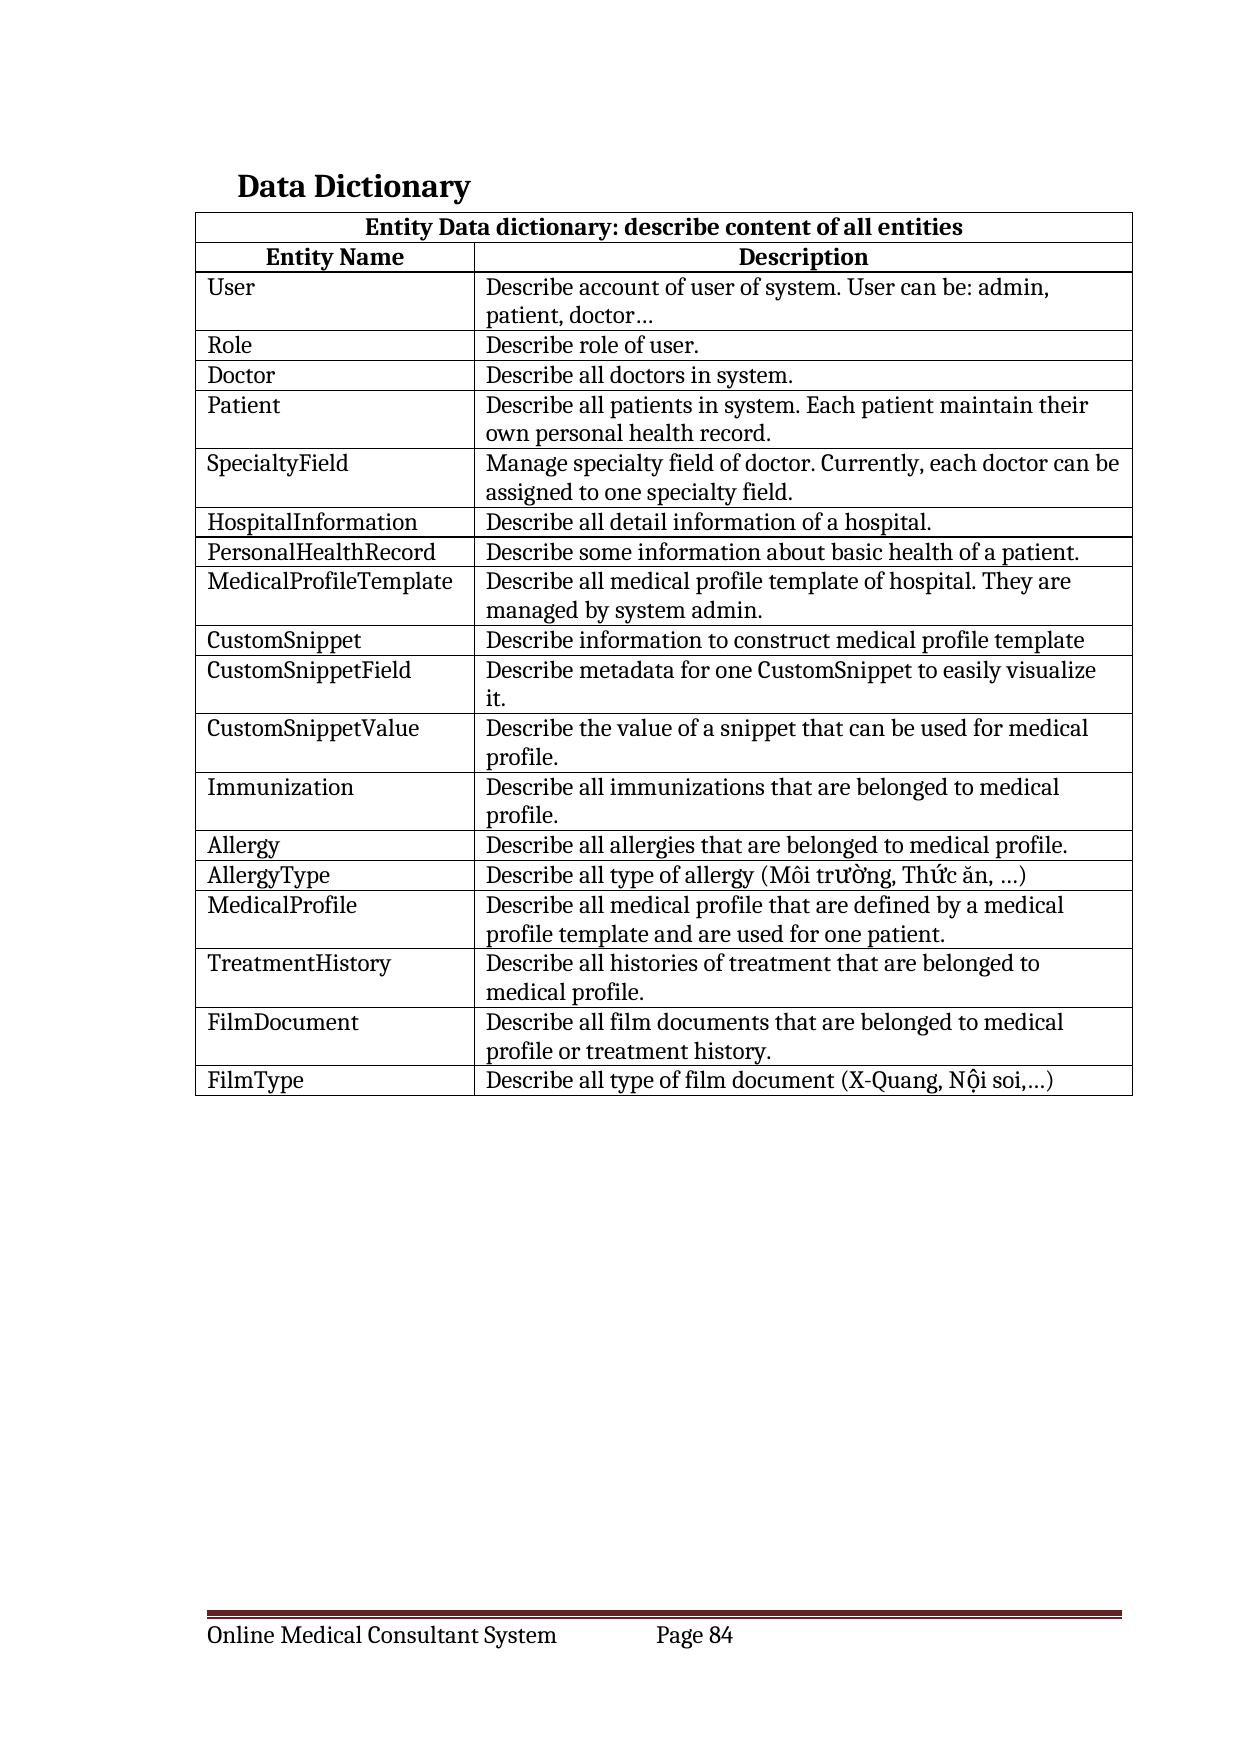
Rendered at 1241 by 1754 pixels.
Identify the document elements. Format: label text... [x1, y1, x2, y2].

table_cell Describe metadata for one CustomSnippet to easily visualize it. [475, 656, 1132, 713]
table_cell TreatmentHistory [196, 949, 474, 1007]
table_cell Describe all type of allergy (Môi trường, Thức ăn, …) [475, 861, 1132, 890]
table_cell Describe all type of film document (X-Quang, Nội soi,…) [475, 1066, 1132, 1095]
table_cell CustomSnippet [196, 626, 474, 654]
table_cell Describe all patients in system. Each patient maintain their own personal health record. [475, 391, 1132, 448]
table_cell Describe all detail information of a hospital. [475, 508, 1132, 536]
table_cell Role [196, 331, 474, 360]
table_cell Manage specialty field of doctor. Currently, each doctor can be assigned to one specialty field. [475, 449, 1132, 507]
table_cell Describe role of user. [475, 331, 1132, 360]
table_cell Description [475, 243, 1132, 271]
table_cell HospitalInformation [196, 508, 474, 536]
table_cell AllergyType [196, 861, 474, 890]
table_cell Describe information to construct medical profile template [475, 626, 1132, 654]
table_cell Describe all medical profile template of hospital. They are managed by system admin. [475, 567, 1132, 625]
table_cell Describe all immunizations that are belonged to medical profile. [475, 773, 1132, 830]
table_cell Describe some information about basic health of a patient. [475, 538, 1132, 566]
table_cell Describe all medical profile that are defined by a medical profile template and are used for one patient. [475, 891, 1132, 948]
subtitle Data Dictionary [237, 168, 1122, 206]
table_cell FilmType [196, 1066, 474, 1095]
table_cell MedicalProfileTemplate [196, 567, 474, 625]
table_cell CustomSnippetField [196, 656, 474, 713]
table_cell Immunization [196, 773, 474, 830]
table_cell Allergy [196, 831, 474, 860]
table_cell MedicalProfile [196, 891, 474, 948]
table_cell Describe account of user of system. User can be: admin, patient, doctor… [475, 273, 1132, 330]
table_cell CustomSnippetValue [196, 714, 474, 772]
table_cell Patient [196, 391, 474, 448]
table_cell Describe all allergies that are belonged to medical profile. [475, 831, 1132, 860]
table_cell SpecialtyField [196, 449, 474, 507]
table_cell PersonalHealthRecord [196, 538, 474, 566]
table_cell Describe the value of a snippet that can be used for medical profile. [475, 714, 1132, 772]
table_cell FilmDocument [196, 1008, 474, 1065]
table_cell Describe all film documents that are belonged to medical profile or treatment history. [475, 1008, 1132, 1065]
table_cell Describe all doctors in system. [475, 361, 1132, 389]
table_header Entity Data dictionary: describe content of all entities [196, 213, 1132, 242]
table_cell User [196, 273, 474, 330]
table_cell Doctor [196, 361, 474, 389]
table_cell Entity Name [196, 243, 474, 271]
table_cell Describe all histories of treatment that are belonged to medical profile. [475, 949, 1132, 1007]
